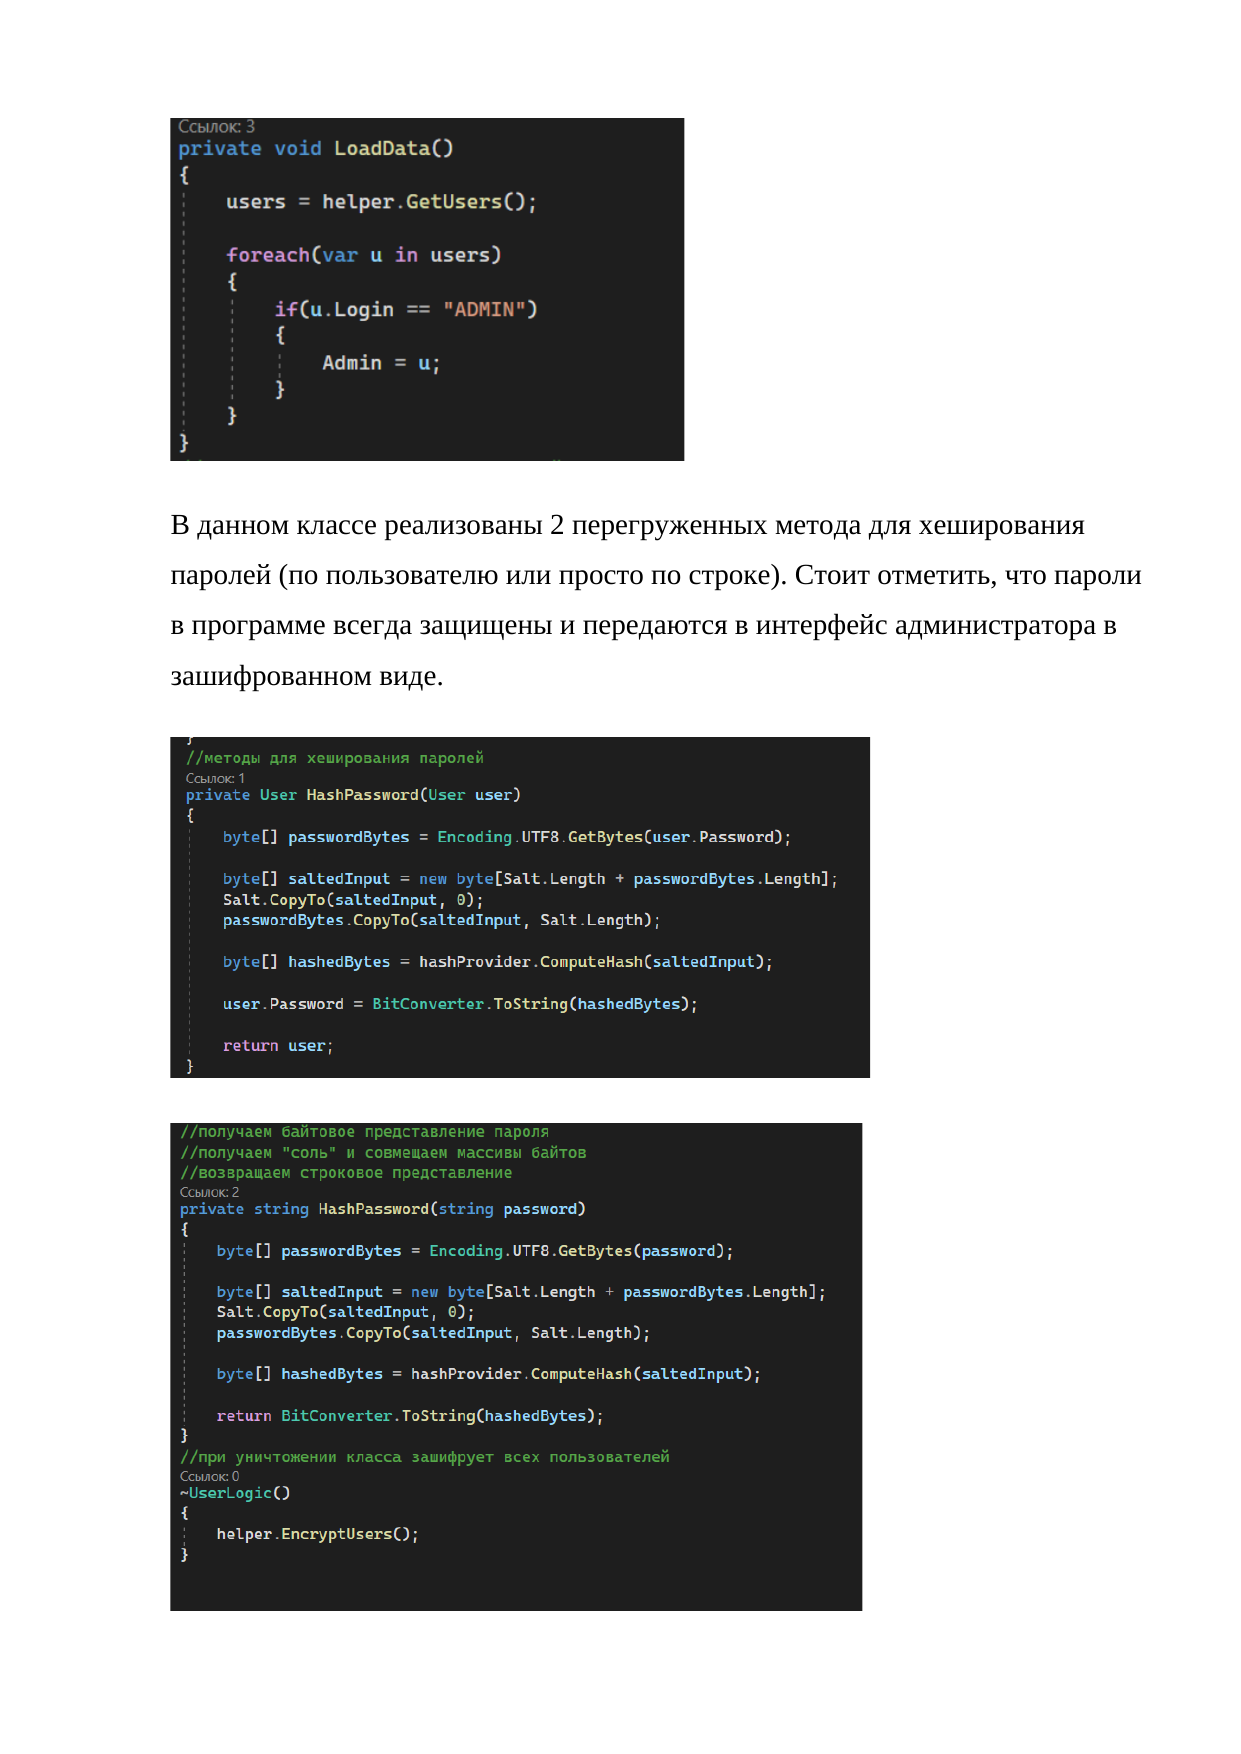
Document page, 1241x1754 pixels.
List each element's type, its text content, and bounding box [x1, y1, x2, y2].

picture [170, 737, 871, 1078]
picture [170, 118, 685, 461]
picture [170, 1123, 863, 1611]
text В данном классе реализованы 2 перегруженных метода для хеширования паролей (по пользователю или просто по строке). Стоит отметить, что пароли в программе всегда защищены и передаются в интерфейс администратора в зашифрованном виде. [170, 507, 1152, 691]
